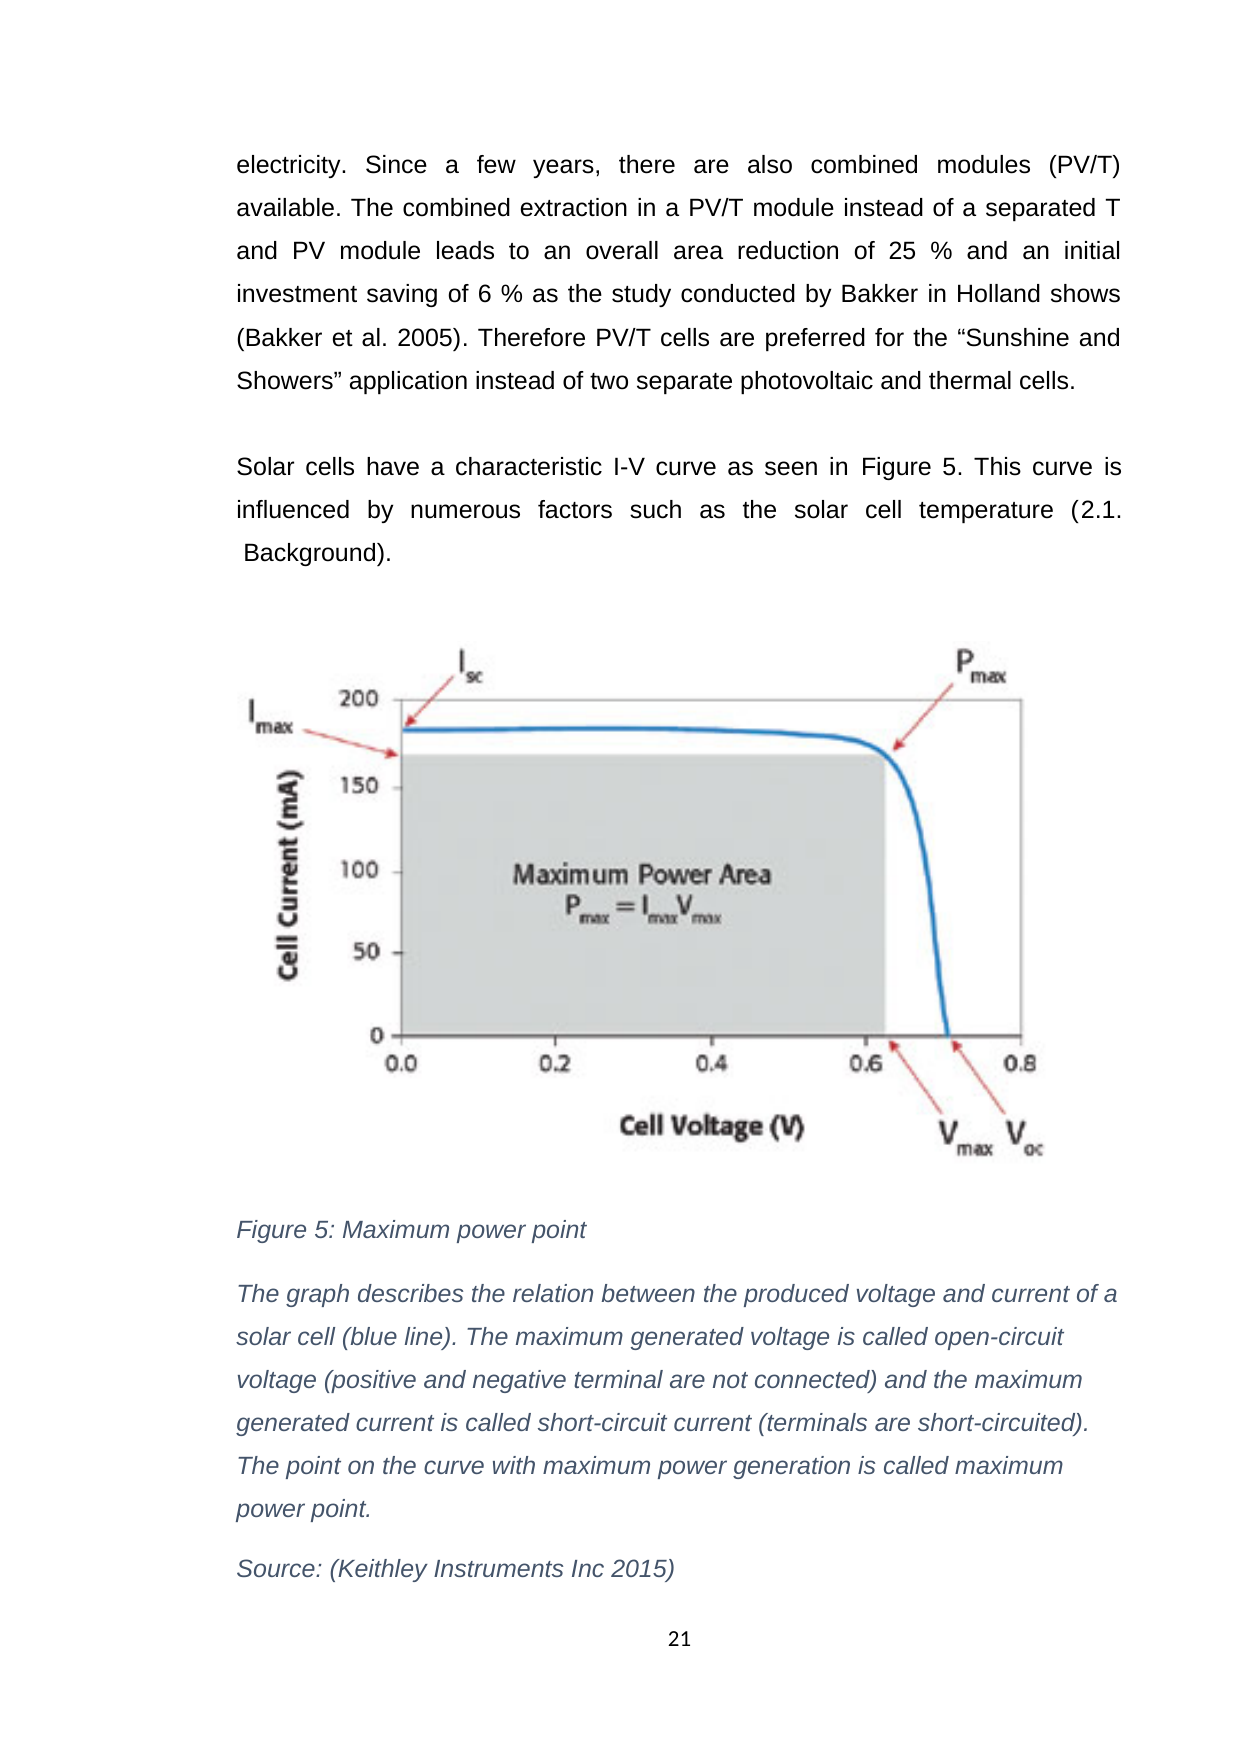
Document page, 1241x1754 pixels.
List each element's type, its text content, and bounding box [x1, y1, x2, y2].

picture [236, 641, 1073, 1184]
text Figure 5: Maximum power point [236, 1215, 1122, 1243]
text Solar cells have a characteristic I-V curve as seen in Figure 5. This curve is influenced by numerous factors such as the solar cell temperature (2.1. Background). [236, 452, 1122, 567]
text Source: (Keithley Instruments Inc 2015) [236, 1554, 1122, 1583]
text The graph describes the relation between the produced voltage and current of a solar cell (blue line). The maximum generated voltage is called open-circuit voltage (positive and negative terminal are not connected) and the maximum generated current is called short-circuit current (terminals are short-circuited). The point on the curve with maximum power generation is called maximum power point. [236, 1279, 1122, 1523]
